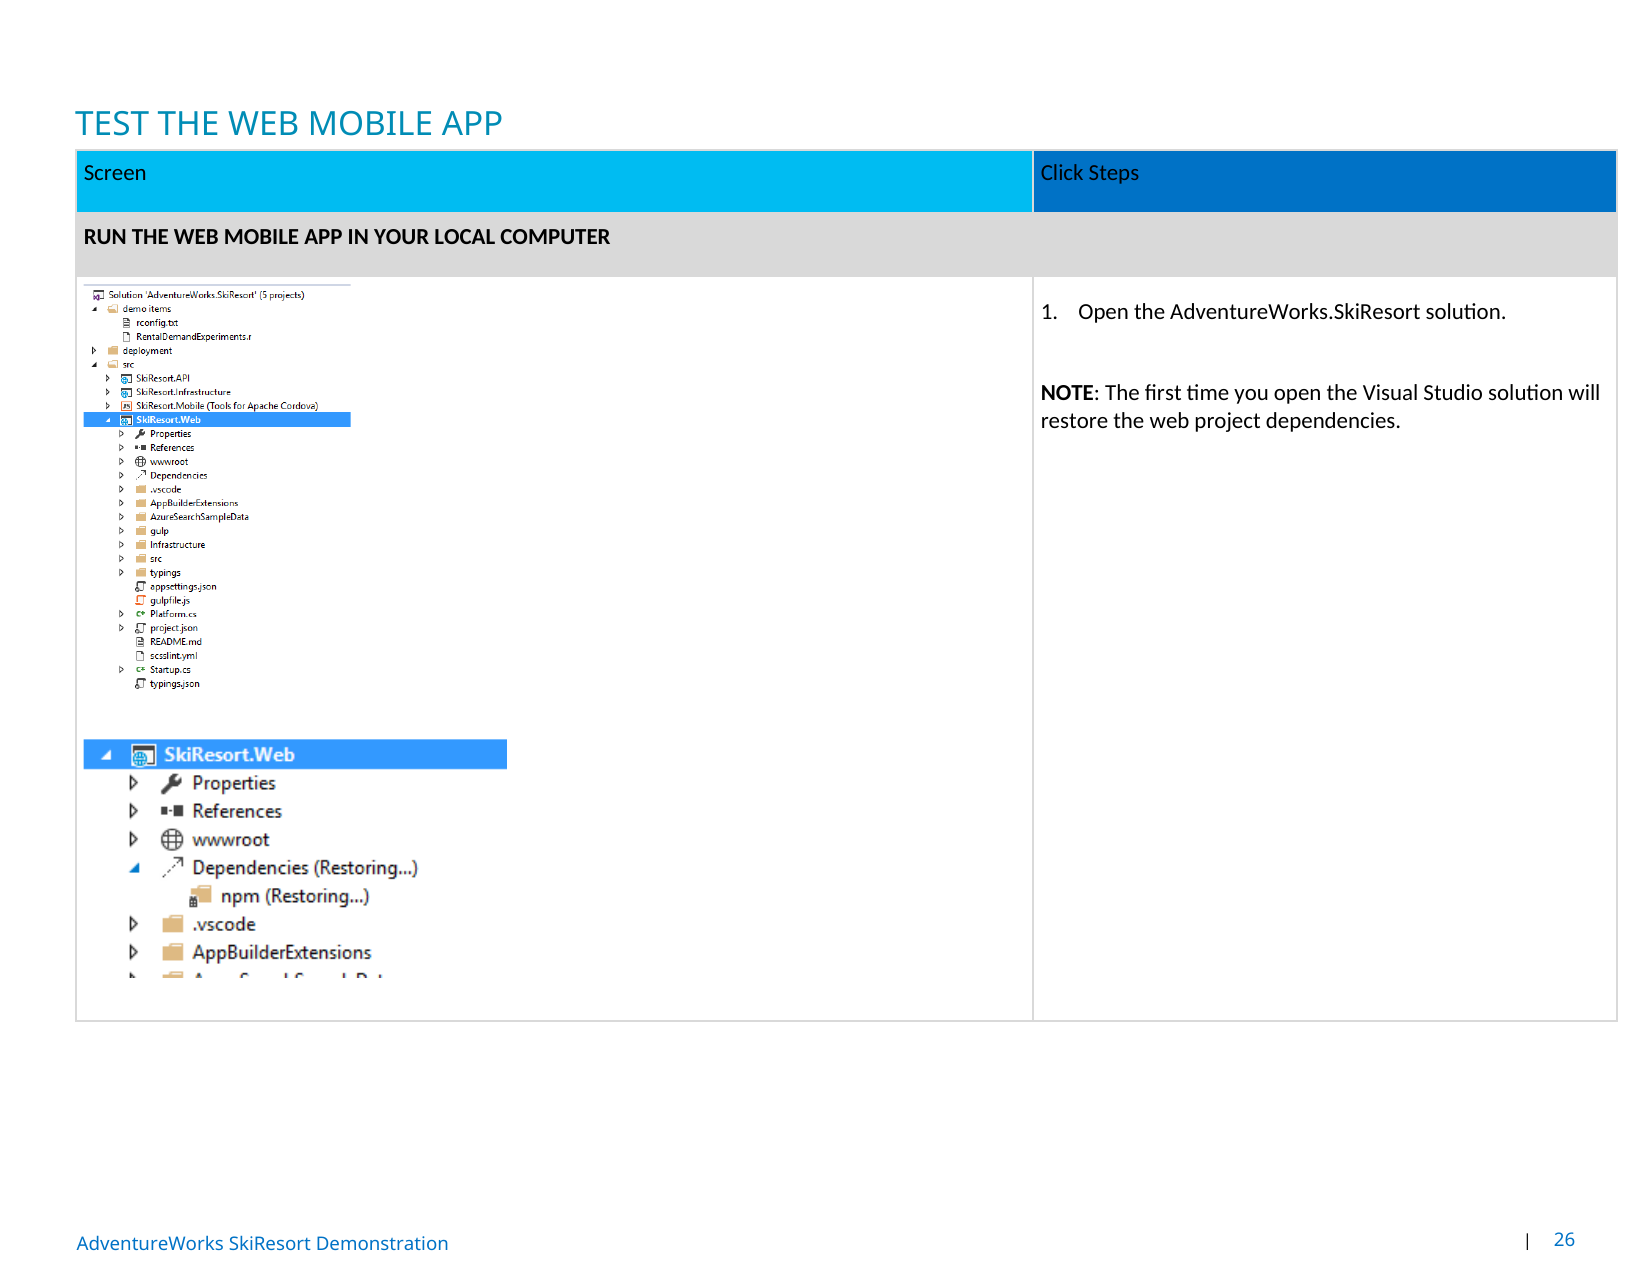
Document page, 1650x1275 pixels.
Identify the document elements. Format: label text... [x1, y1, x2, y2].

table_header Screen [77, 151, 1032, 212]
subtitle TEST THE WEB MOBILE APP [75, 100, 1575, 145]
table_cell RUN THE WEB MOBILE APP IN YOUR LOCAL COMPUTER [77, 214, 1616, 275]
table_cell [77, 277, 1032, 1020]
picture [83, 738, 507, 978]
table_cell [1034, 277, 1616, 1020]
table_header Click Steps [1034, 151, 1616, 212]
picture [83, 284, 351, 704]
